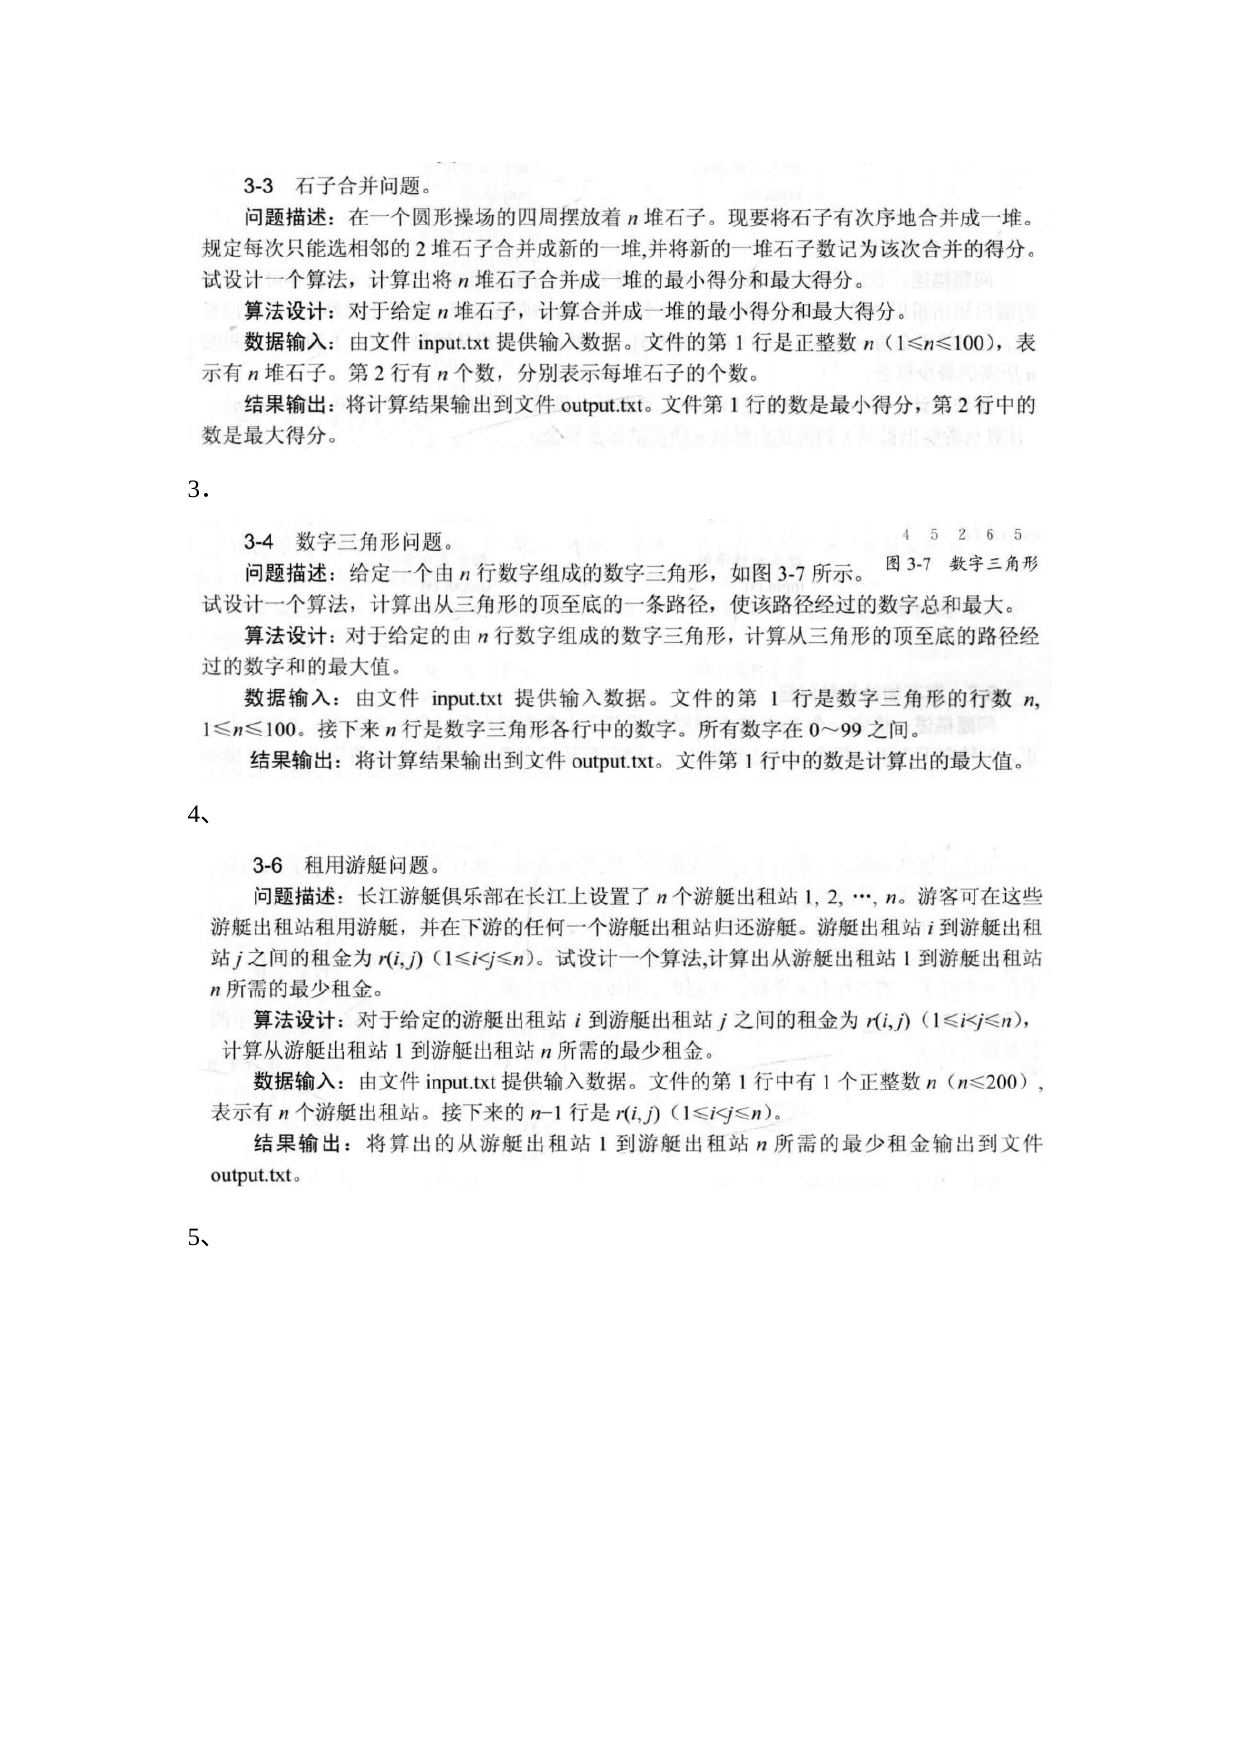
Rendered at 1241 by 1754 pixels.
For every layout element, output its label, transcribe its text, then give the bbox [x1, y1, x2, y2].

picture [187, 519, 1053, 778]
text 3． [187, 454, 1053, 519]
picture [187, 162, 1053, 449]
picture [187, 844, 1053, 1187]
text 5、 [187, 1202, 1053, 1267]
text 4、 [187, 779, 1053, 844]
